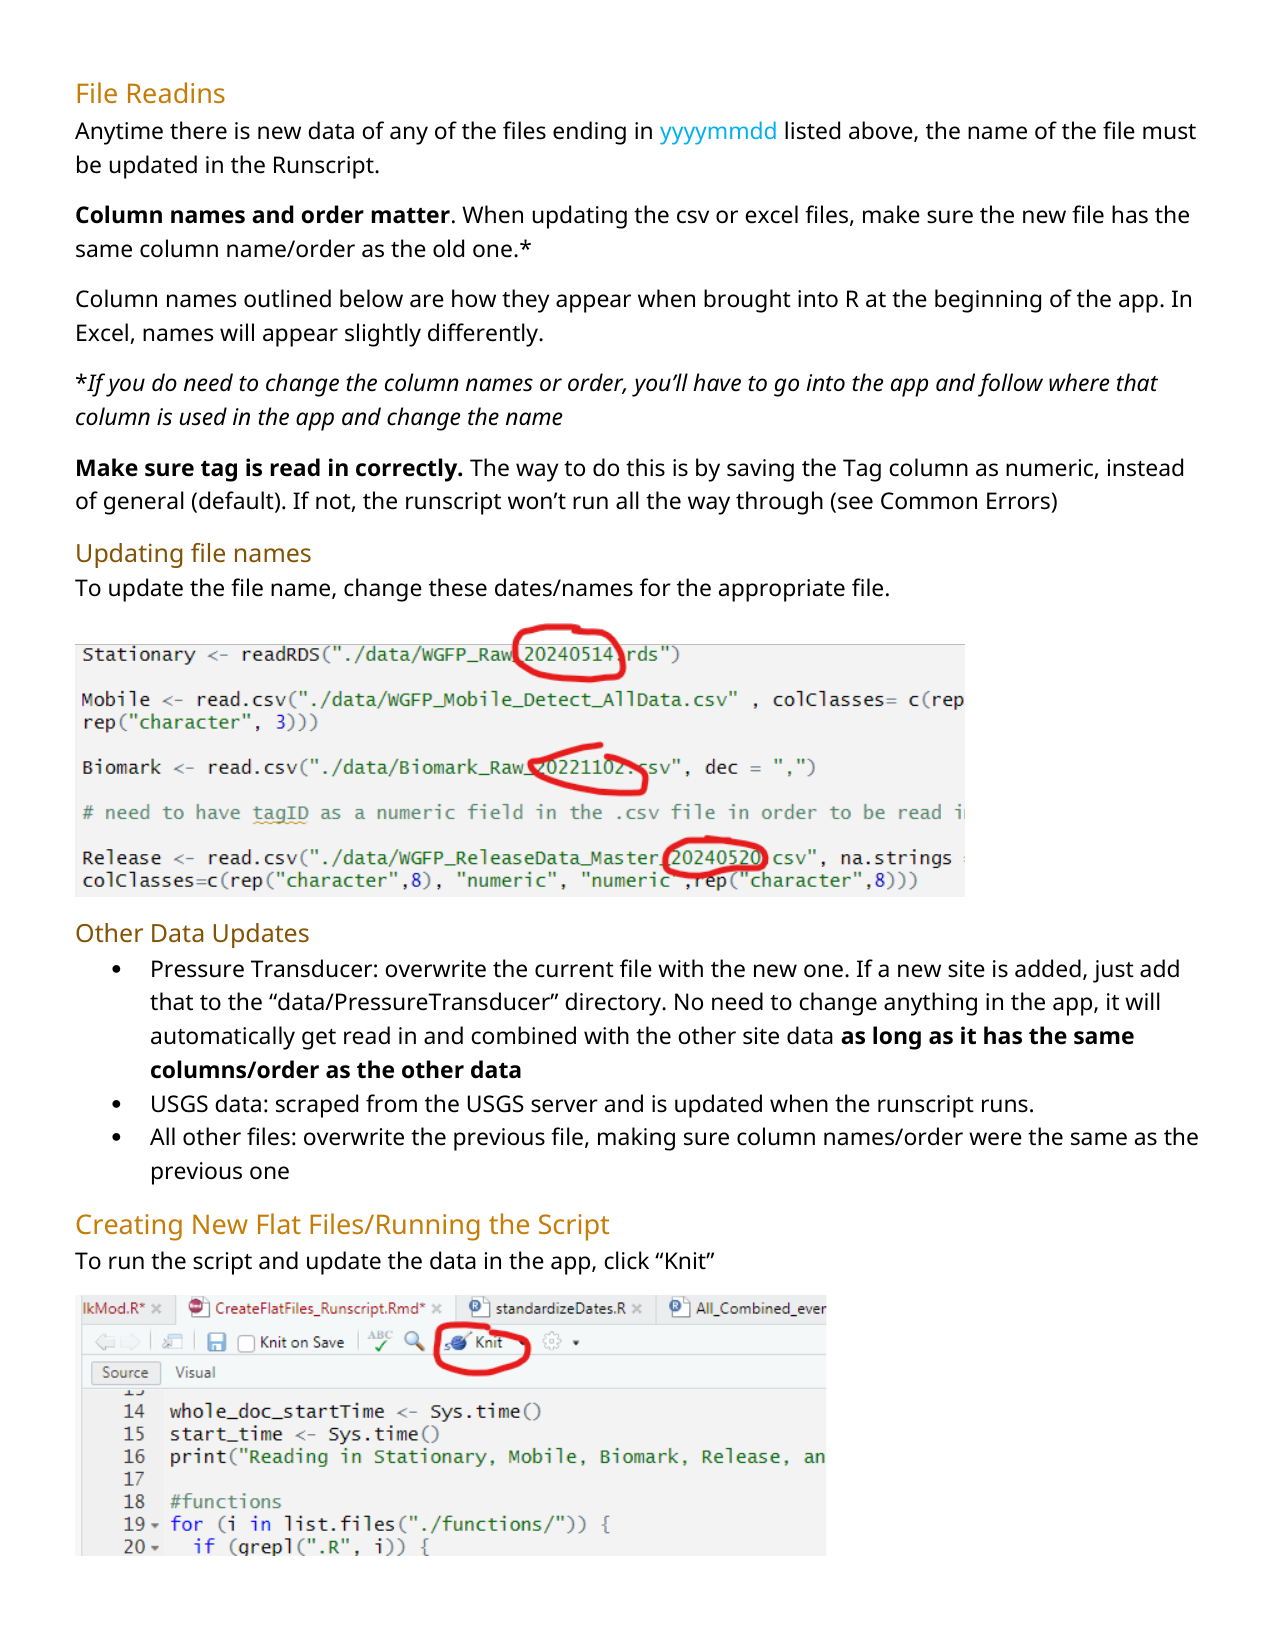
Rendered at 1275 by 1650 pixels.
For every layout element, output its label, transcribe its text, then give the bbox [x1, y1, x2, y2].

picture [75, 622, 965, 897]
text *If you do need to change the column names or order, you’ll have to go into the app and follow where that column is used in the app and change the name [75, 367, 1200, 432]
text Column names outlined below are how they appear when brought into R at the beginning of the app. In Excel, names will appear slightly differently. [75, 283, 1200, 348]
subtitle File Readins [75, 75, 1200, 112]
text Column names and order matter. When updating the csv or excel files, make sure the new file has the same column name/order as the old one.* [75, 199, 1200, 264]
list Pressure Transducer: overwrite the current file with the new one. If a new site is added, just add that to the “data/PressureTransducer” directory. No need to change anything in the app, it will automatically get read in and combined with the other site data as long as it has the same columns/order as the other data [112, 952, 1200, 1085]
text Make sure tag is read in correctly. The way to do this is by saving the Tag column as numeric, instead of general (default). If not, the runscript won’t run all the way through (see Common Errors) [75, 451, 1200, 516]
subtitle Other Data Updates [75, 916, 1200, 950]
subtitle Updating file names [75, 536, 1200, 570]
list All other files: overwrite the previous file, making sure column names/order were the same as the previous one [112, 1121, 1200, 1186]
text To run the script and update the data in the app, click “Knit” [75, 1245, 1200, 1276]
text To update the file name, change these dates/names for the appropriate file. [75, 572, 1200, 604]
text Anytime there is new data of any of the files ending in yyyymmdd listed above, the name of the file must be updated in the Runscript. [75, 115, 1200, 180]
picture [75, 1295, 827, 1556]
list USGS data: scraped from the USGS server and is updated when the runscript runs. [112, 1087, 1200, 1119]
subtitle Creating New Flat Files/Running the Script [75, 1205, 1200, 1242]
